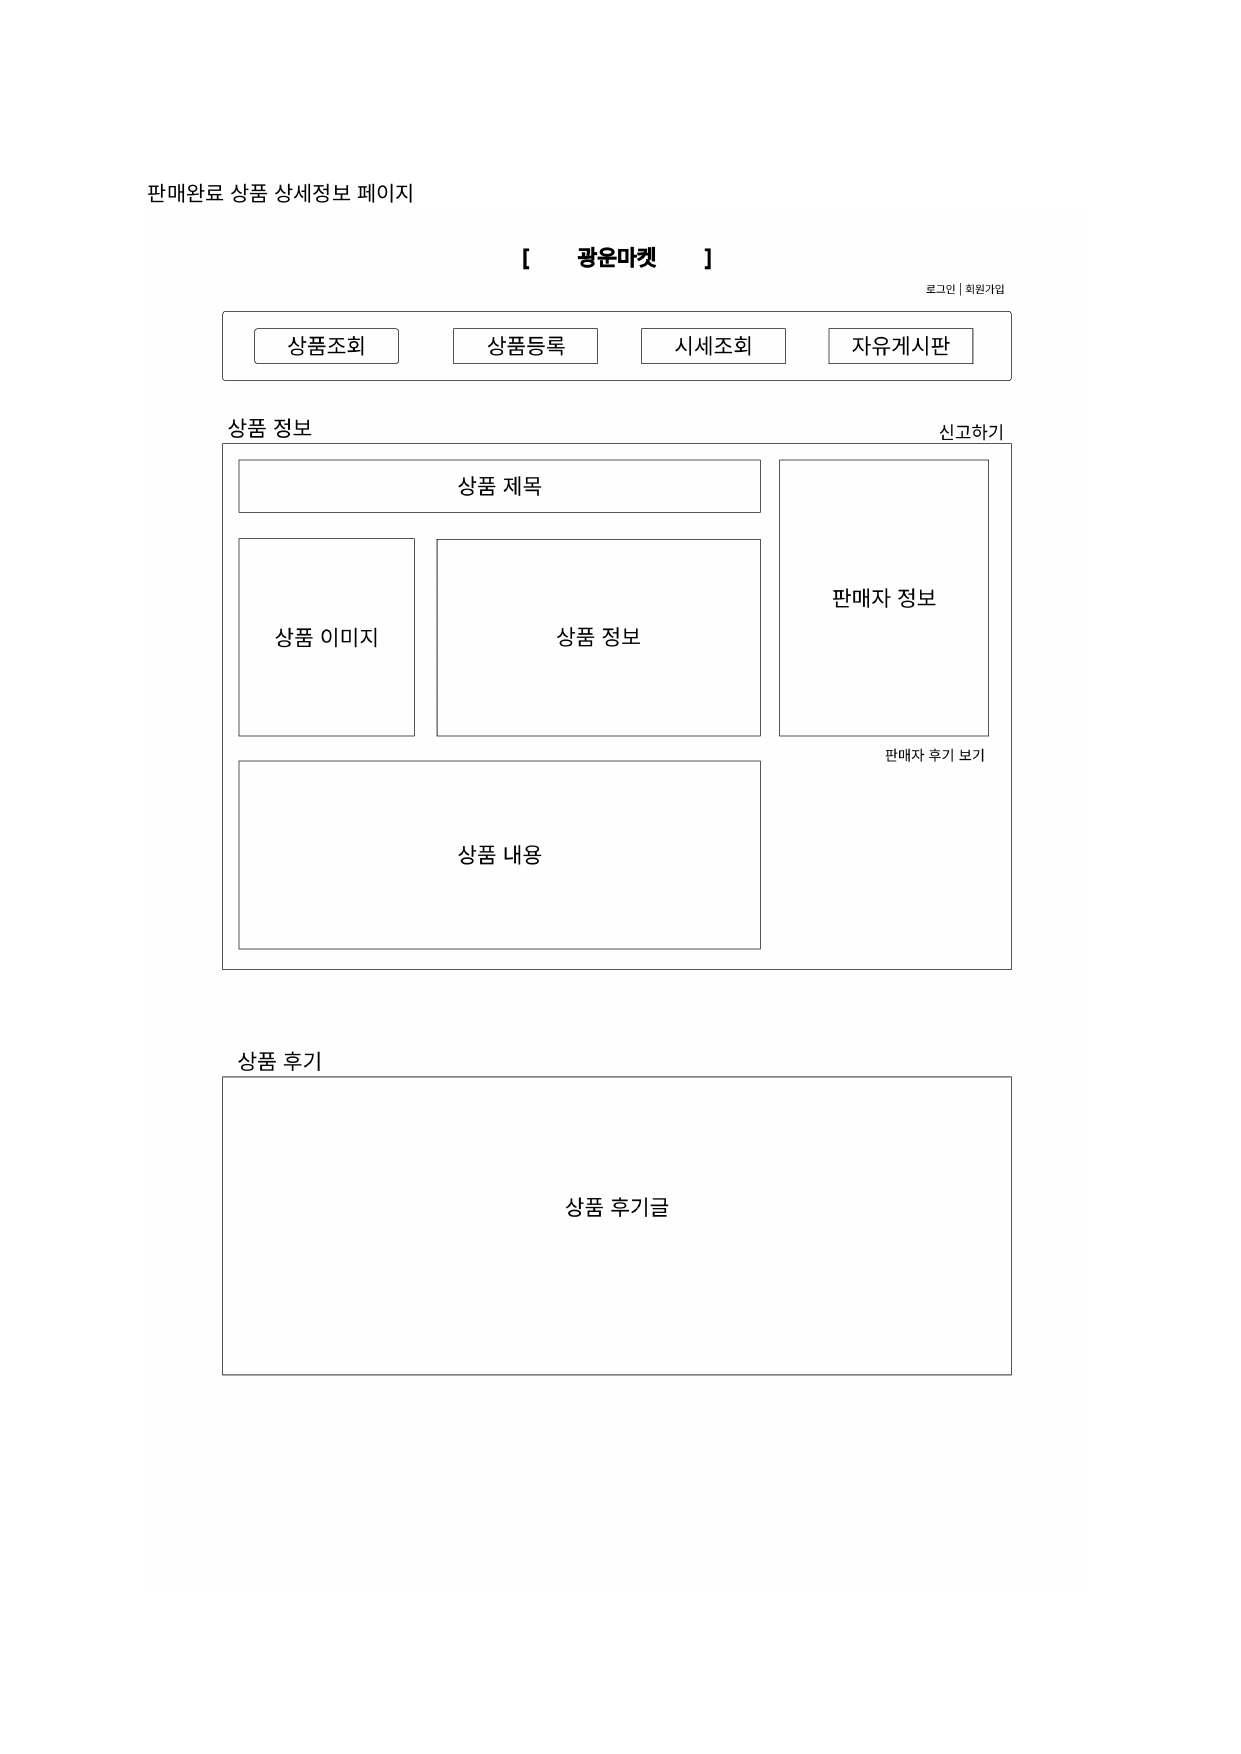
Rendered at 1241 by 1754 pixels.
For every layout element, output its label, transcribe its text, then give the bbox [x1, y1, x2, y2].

text 판매완료 상품 상세정보 페이지 [148, 177, 1093, 207]
picture [147, 208, 1086, 1593]
